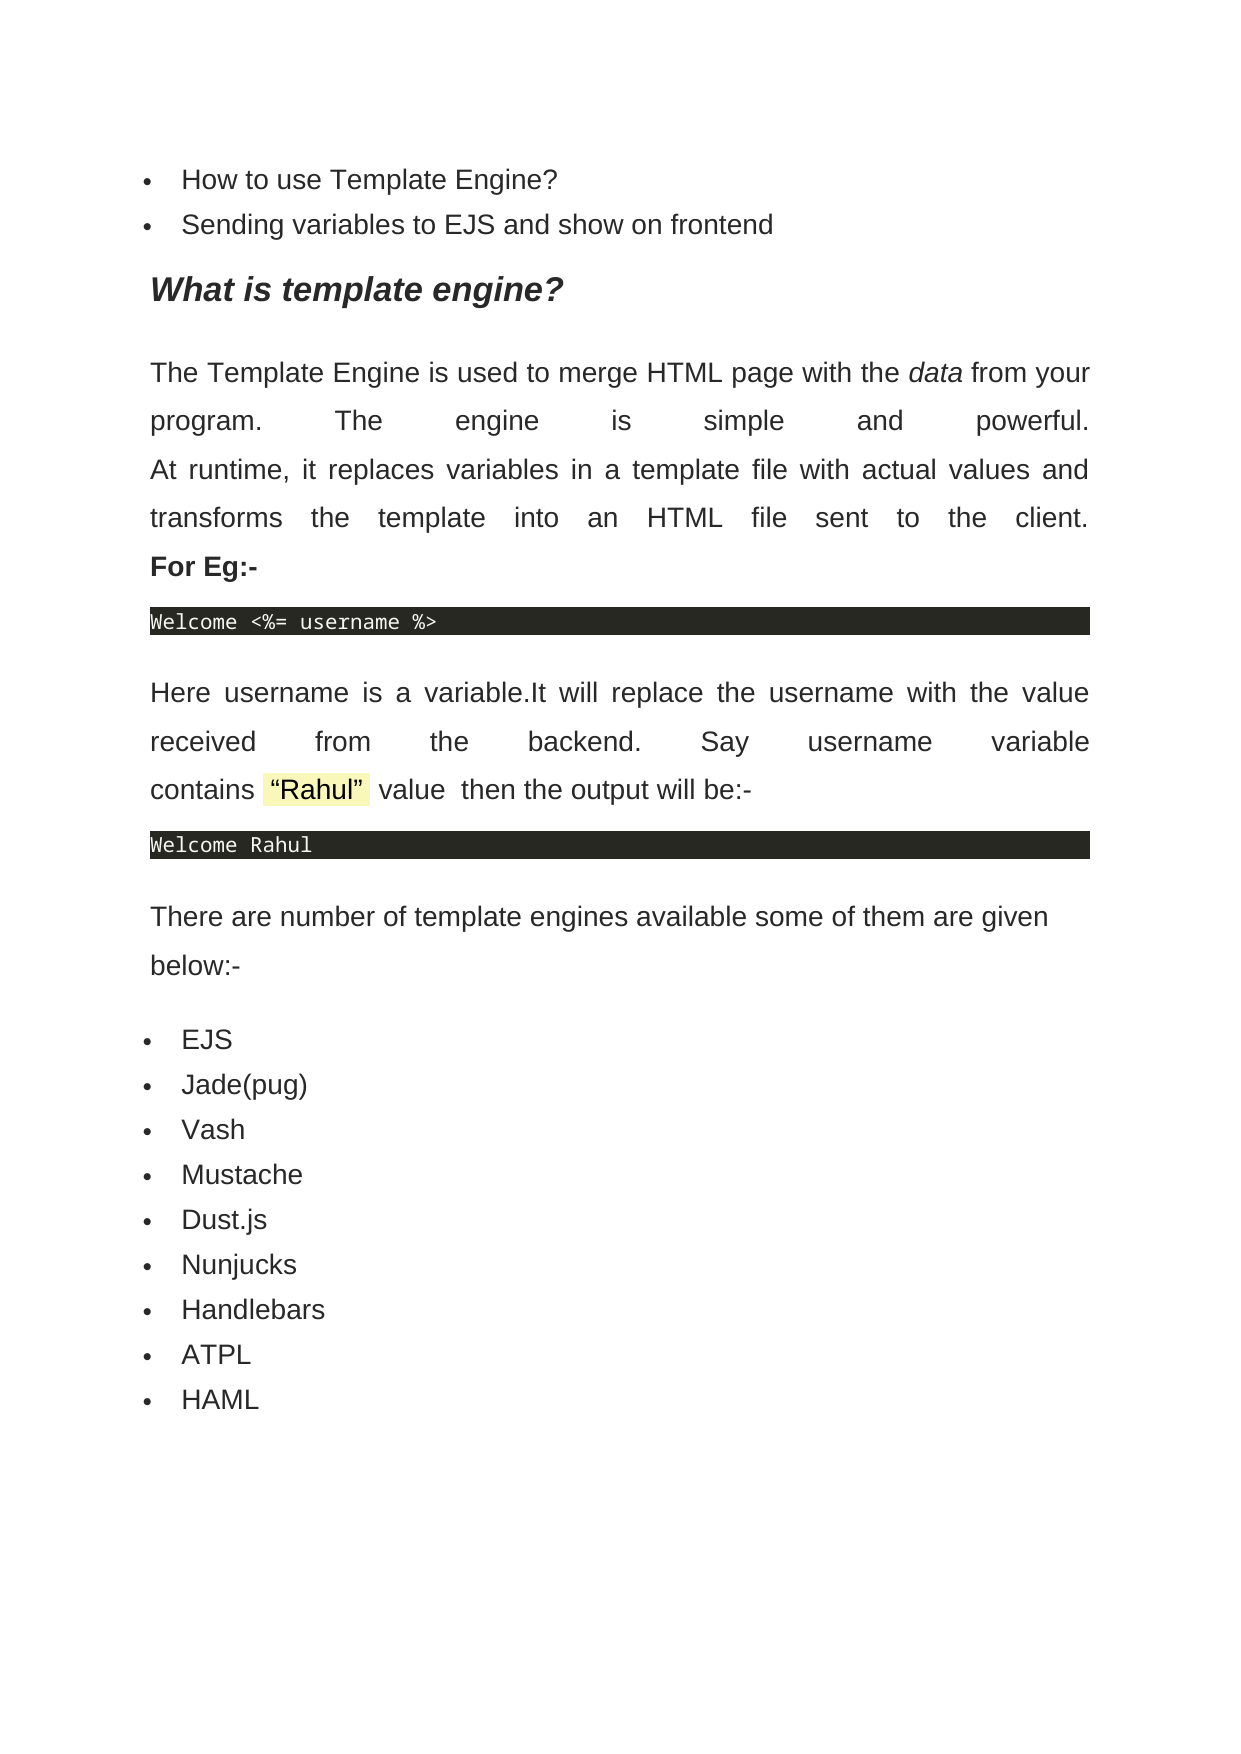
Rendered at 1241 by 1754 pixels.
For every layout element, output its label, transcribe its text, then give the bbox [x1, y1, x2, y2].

text Here username is a variable.It will replace the username with the value received from the backend. Say username variable contains “Rahul” value then the output will be:- [150, 660, 1090, 806]
list How to use Template Engine? [144, 150, 1090, 195]
text Welcome <%= username %> [150, 607, 1090, 635]
text There are number of template engines available some of them are given below:- [150, 884, 1090, 981]
list Sending variables to EJS and show on frontend [144, 195, 1090, 240]
list Nunjucks [144, 1235, 1090, 1280]
list Dust.js [144, 1190, 1090, 1235]
list Vash [144, 1100, 1090, 1145]
list ATPL [144, 1325, 1090, 1370]
text Welcome Rahul [150, 831, 1090, 859]
subtitle What is template engine? [150, 269, 1090, 309]
list Mustache [144, 1145, 1090, 1190]
text The Template Engine is used to merge HTML page with the data from your program. The engine is simple and powerful. At runtime, it replaces variables in a template file with actual values and transforms the template into an HTML file sent to the client. For Eg:- [150, 340, 1090, 582]
list EJS [144, 1010, 1090, 1055]
list Jade(pug) [144, 1055, 1090, 1100]
list HAML [144, 1370, 1090, 1415]
list Handlebars [144, 1280, 1090, 1325]
